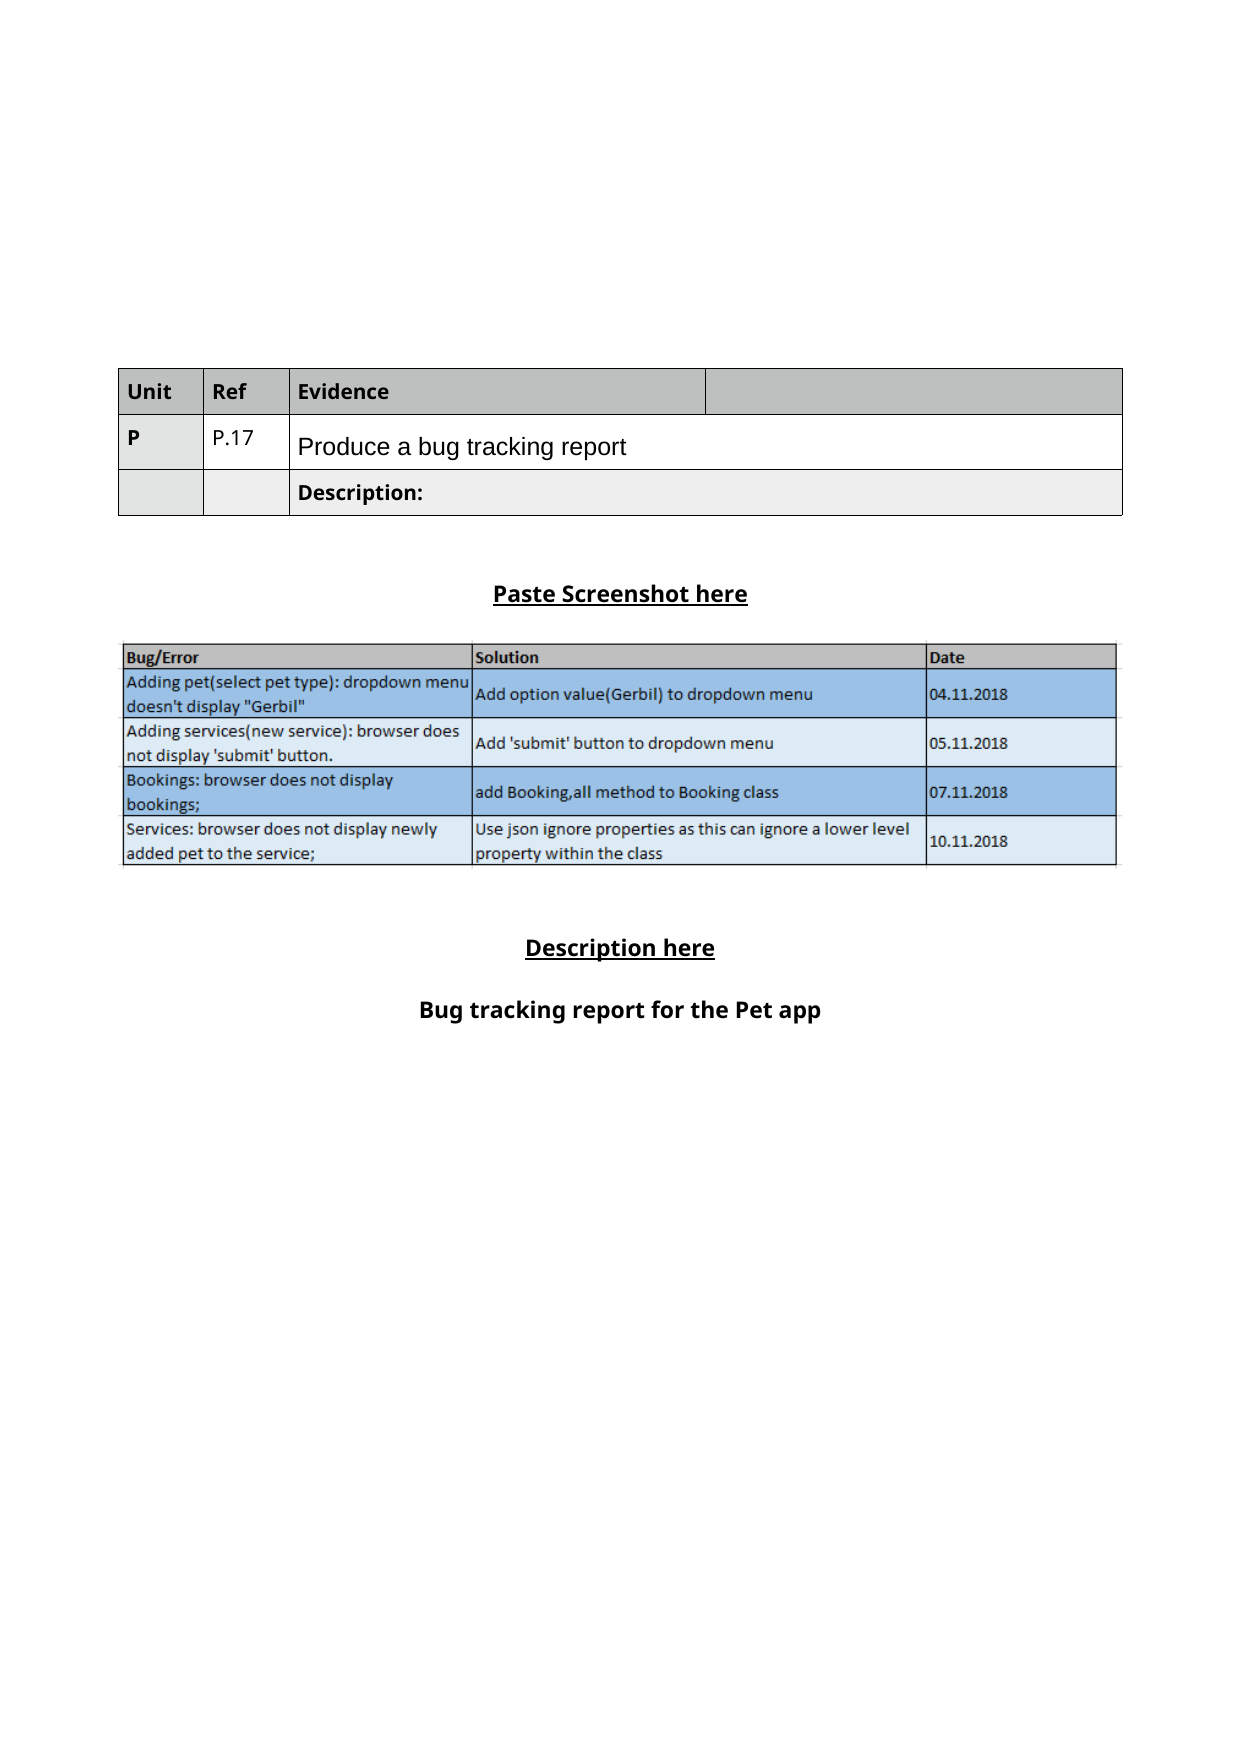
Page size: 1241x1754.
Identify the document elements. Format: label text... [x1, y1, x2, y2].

table_header Unit [119, 369, 203, 414]
table_header Evidence [290, 369, 705, 414]
text Bug tracking report for the Pet app [118, 994, 1122, 1025]
picture [118, 640, 1123, 869]
table_cell P.17 [204, 415, 289, 469]
table_cell P [119, 415, 203, 469]
table_cell Description: [290, 470, 1122, 515]
text Paste Screenshot here [118, 578, 1122, 609]
table_header Ref [204, 369, 289, 414]
table_header [706, 369, 1122, 414]
table_cell Produce a bug tracking report [290, 415, 1122, 469]
table_cell [119, 470, 203, 515]
text Description here [118, 931, 1122, 963]
table_cell [204, 470, 289, 515]
